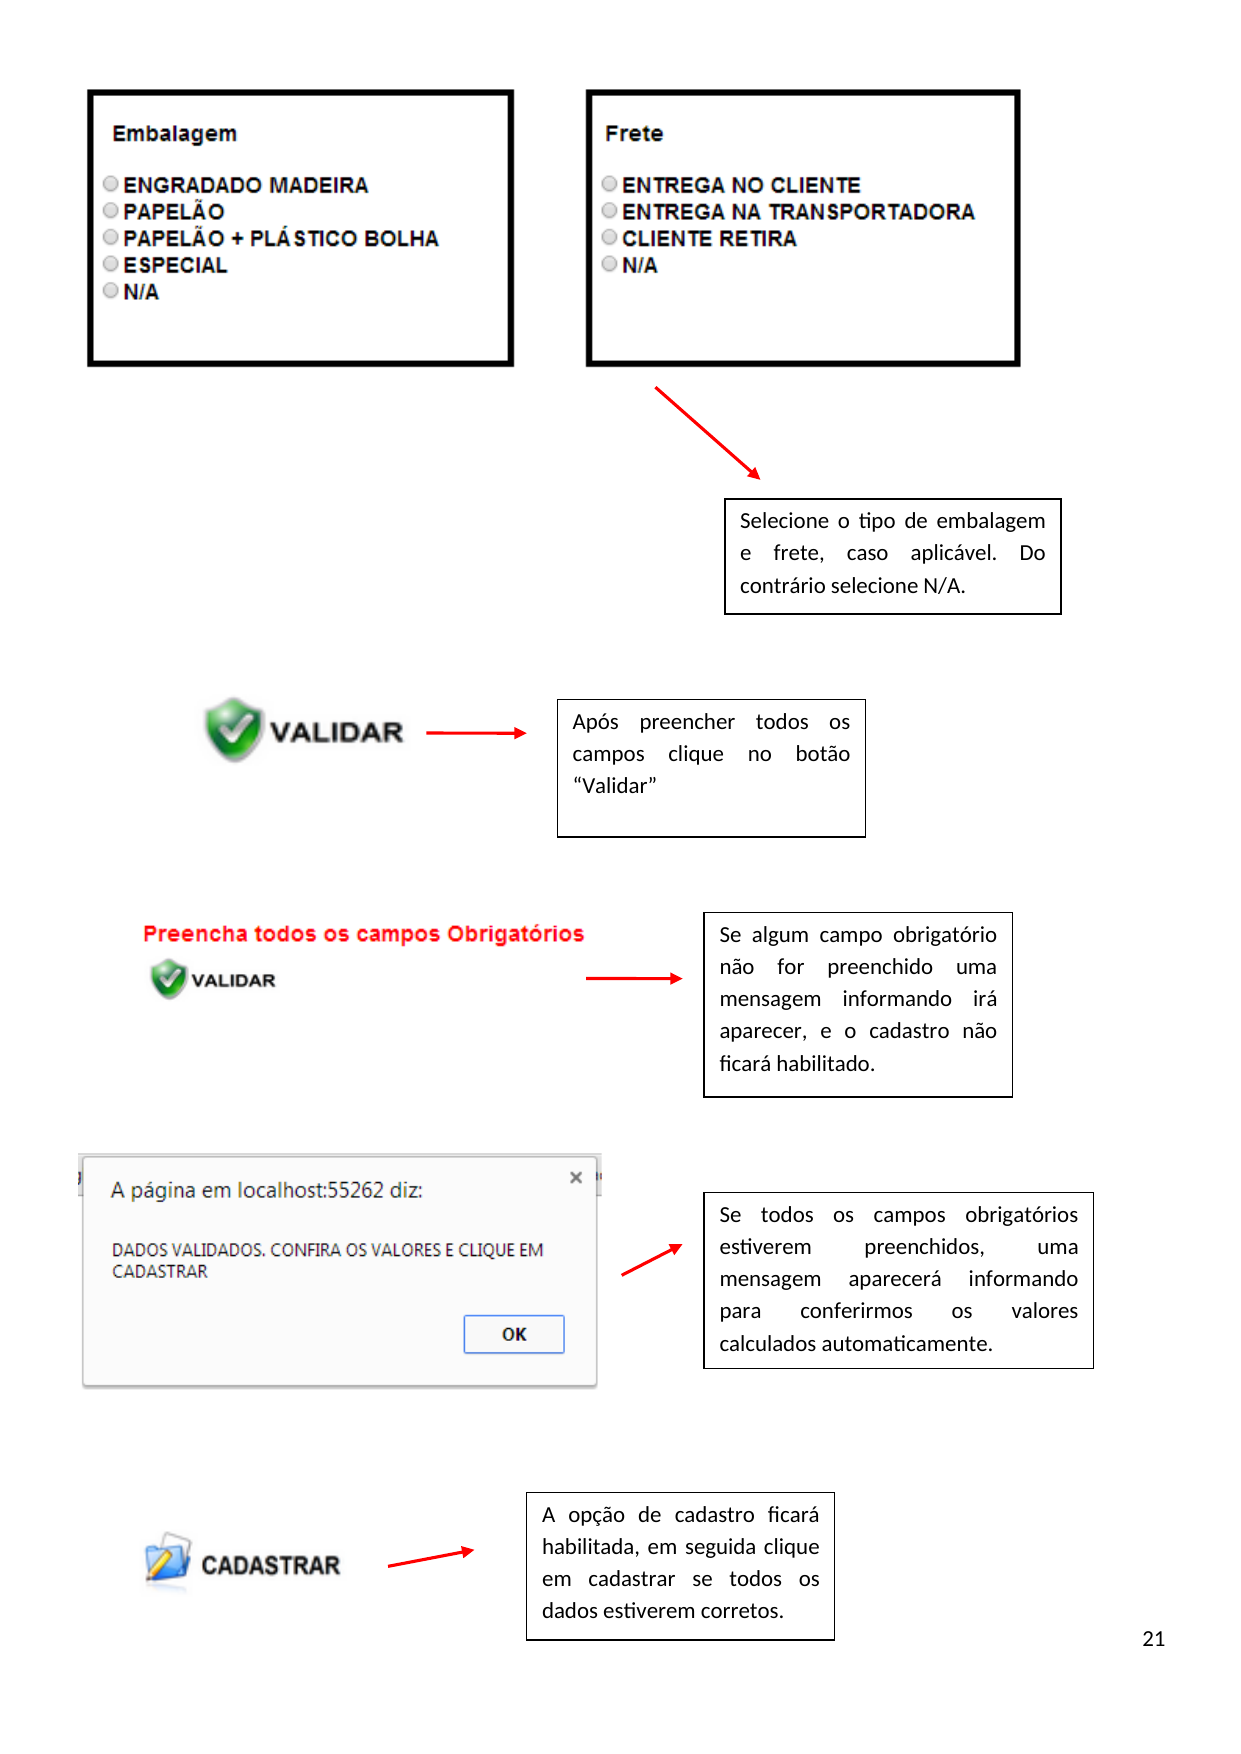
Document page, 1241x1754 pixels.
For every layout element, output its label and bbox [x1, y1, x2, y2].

picture [75, 75, 1049, 386]
picture [78, 1152, 602, 1391]
picture [184, 666, 423, 788]
picture [104, 1506, 377, 1615]
picture [142, 915, 590, 1014]
